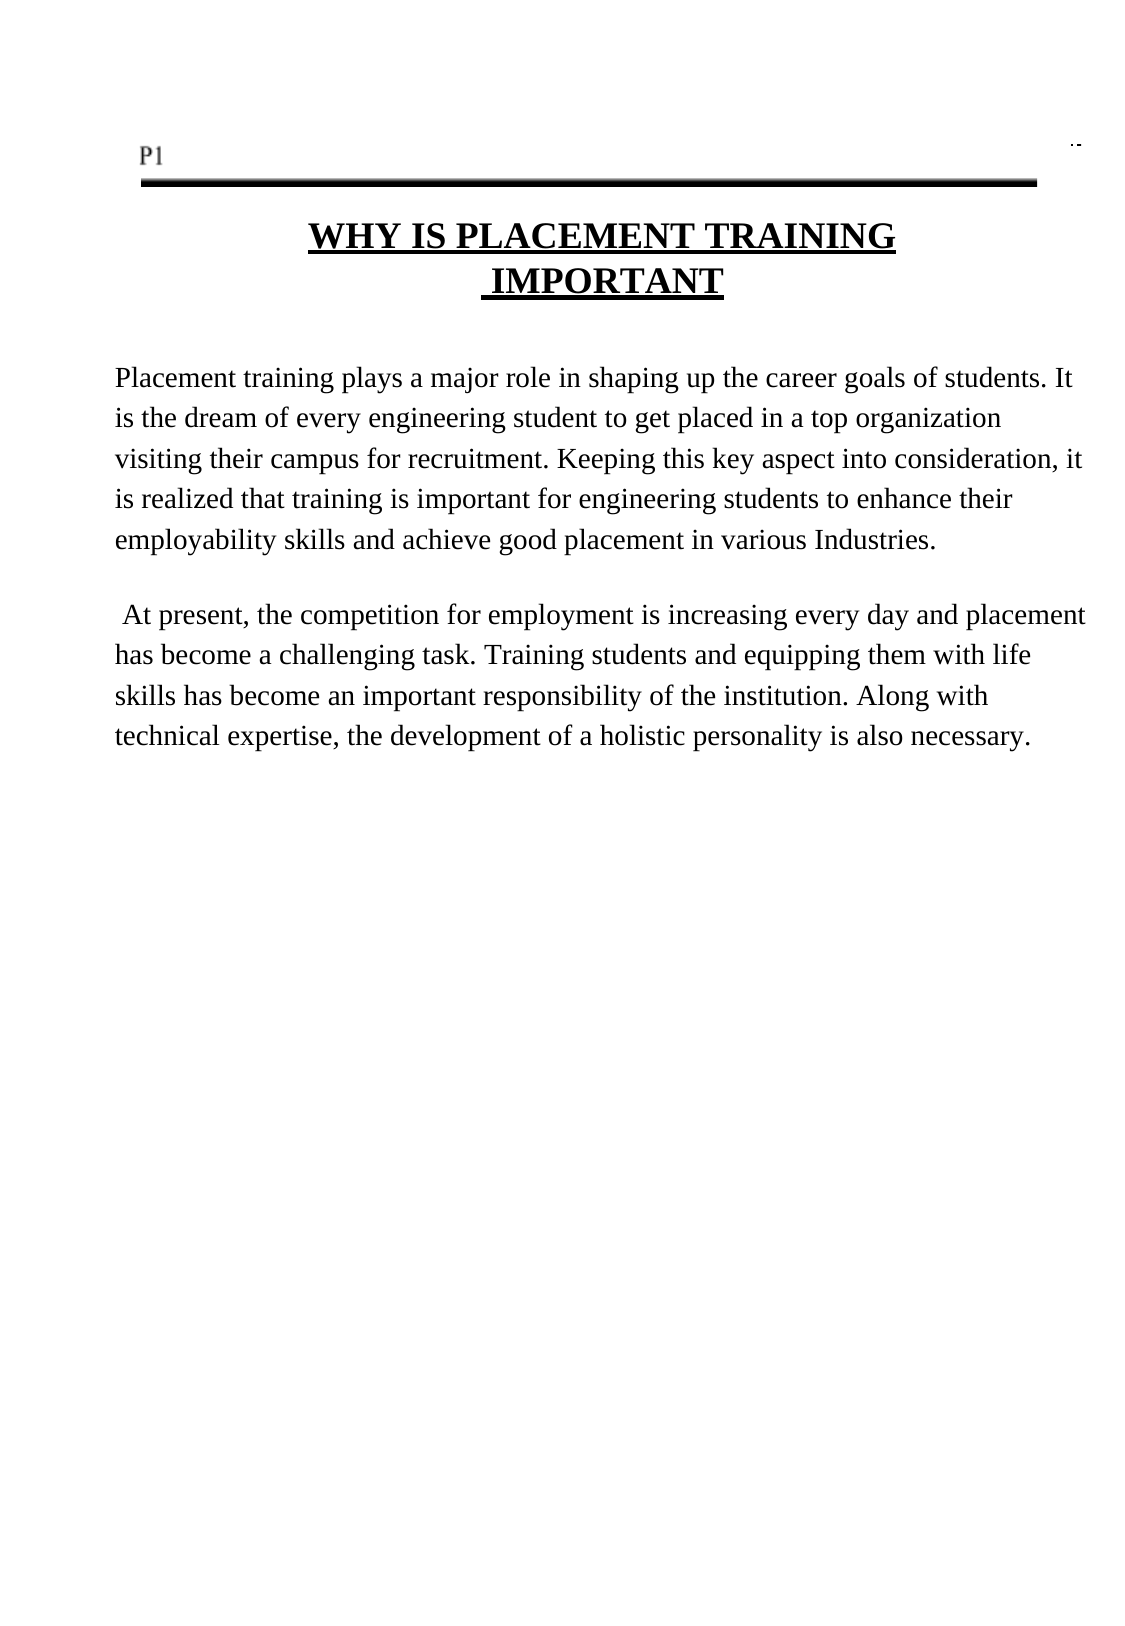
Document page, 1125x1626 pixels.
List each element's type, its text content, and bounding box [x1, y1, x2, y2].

text IMPORTANT [105, 258, 1100, 301]
picture [141, 178, 1038, 187]
text WHY IS PLACEMENT TRAINING [105, 213, 1099, 256]
picture [139, 138, 513, 172]
subtitle At present, the competition for employment is increasing every day and placement has become a challenging task. Training students and equipping them with life skills has become an important responsibility of the institution. Along with technical expertise, the development of a holistic personality is also necessary. [114, 597, 1091, 752]
subtitle Placement training plays a major role in shaping up the career goals of students. It is the dream of every engineering student to get placed in a top organization visiting their campus for recruitment. Keeping this key aspect into consideration, it is realized that training is important for engineering students to enhance their employability skills and achieve good placement in various Industries. [114, 360, 1087, 555]
